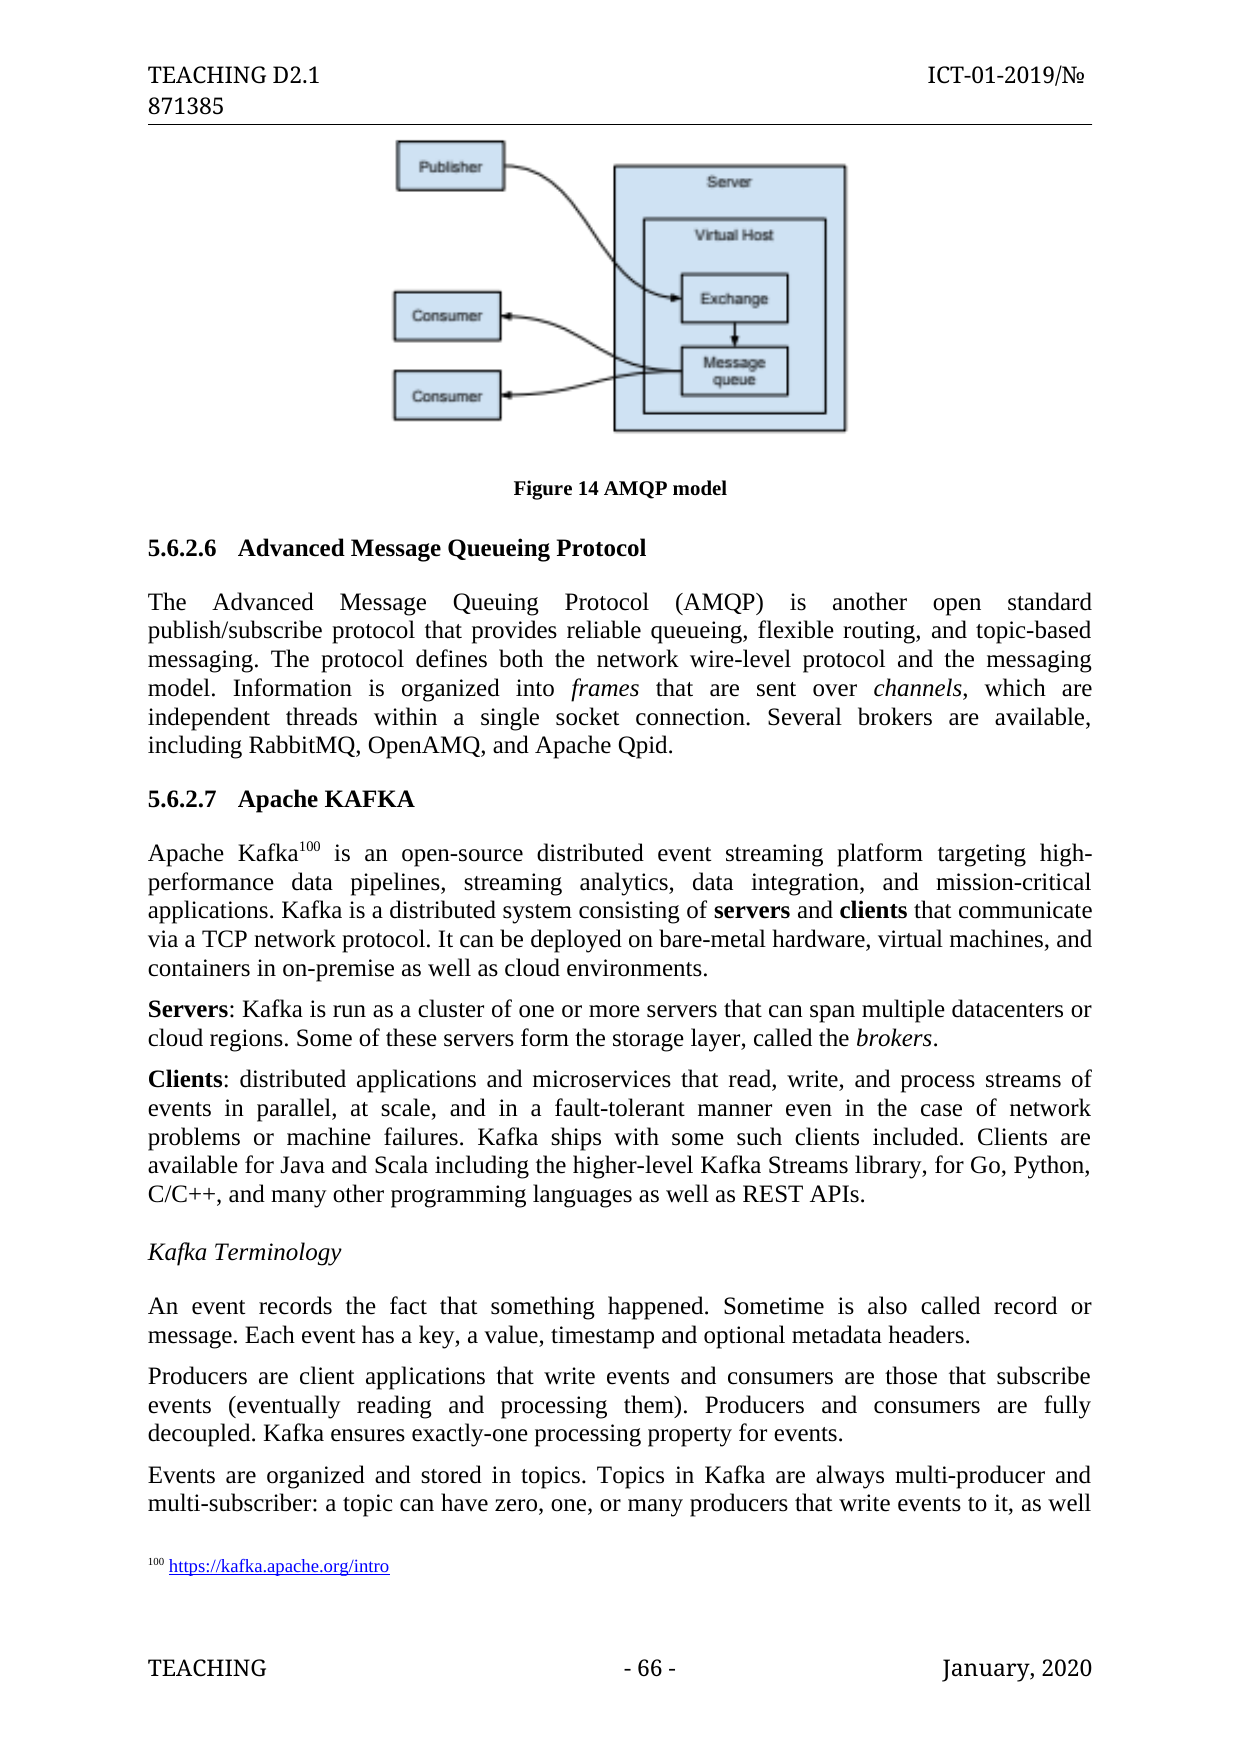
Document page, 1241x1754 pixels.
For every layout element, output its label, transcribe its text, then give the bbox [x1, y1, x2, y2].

text The Advanced Message Queuing Protocol (AMQP) is another open standard publish/subscribe protocol that provides reliable queueing, flexible routing, and topic-based messaging. The protocol defines both the network wire-level protocol and the messaging model. Information is organized into frames that are sent over channels, which are independent threads within a single socket connection. Several brokers are available, including RabbitMQ, OpenAMQ, and Apache Qpid. [148, 587, 1092, 759]
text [148, 1460, 1092, 1517]
text Producers are client applications that write events and consumers are those that subscribe events (eventually reading and processing them). Producers and consumers are fully decoupled. Kafka ensures exactly-one processing property for events. [148, 1361, 1092, 1447]
text Servers: Kafka is run as a cluster of one or more servers that can span multiple datacenters or cloud regions. Some of these servers form the storage layer, called the brokers. [148, 994, 1092, 1052]
text Apache Kafka is an open-source distributed event streaming platform targeting high-performance data pipelines, streaming analytics, data integration, and mission-critical applications. Kafka is a distributed system consisting of servers and clients that communicate via a TCP network protocol. It can be deployed on bare-metal hardware, virtual machines, and containers in on-premise as well as cloud environments. [148, 838, 1092, 982]
text Clients: distributed applications and microservices that read, write, and process streams of events in parallel, at scale, and in a fault-tolerant manner even in the case of network problems or machine failures. Kafka ships with some such clients included. Clients are available for Java and Scala including the higher-level Kafka Streams library, for Go, Python, C/C++, and many other programming languages as well as REST APIs. [148, 1064, 1092, 1208]
subtitle Advanced Message Queueing Protocol [148, 533, 1092, 562]
subtitle Kafka Terminology [148, 1237, 1092, 1266]
subtitle Apache KAFKA [148, 784, 1092, 813]
text Figure 14 AMQP model [148, 476, 1092, 500]
text An event records the fact that something happened. Sometime is also called record or message. Each event has a key, a value, timestamp and optional metadata headers. [148, 1291, 1092, 1348]
